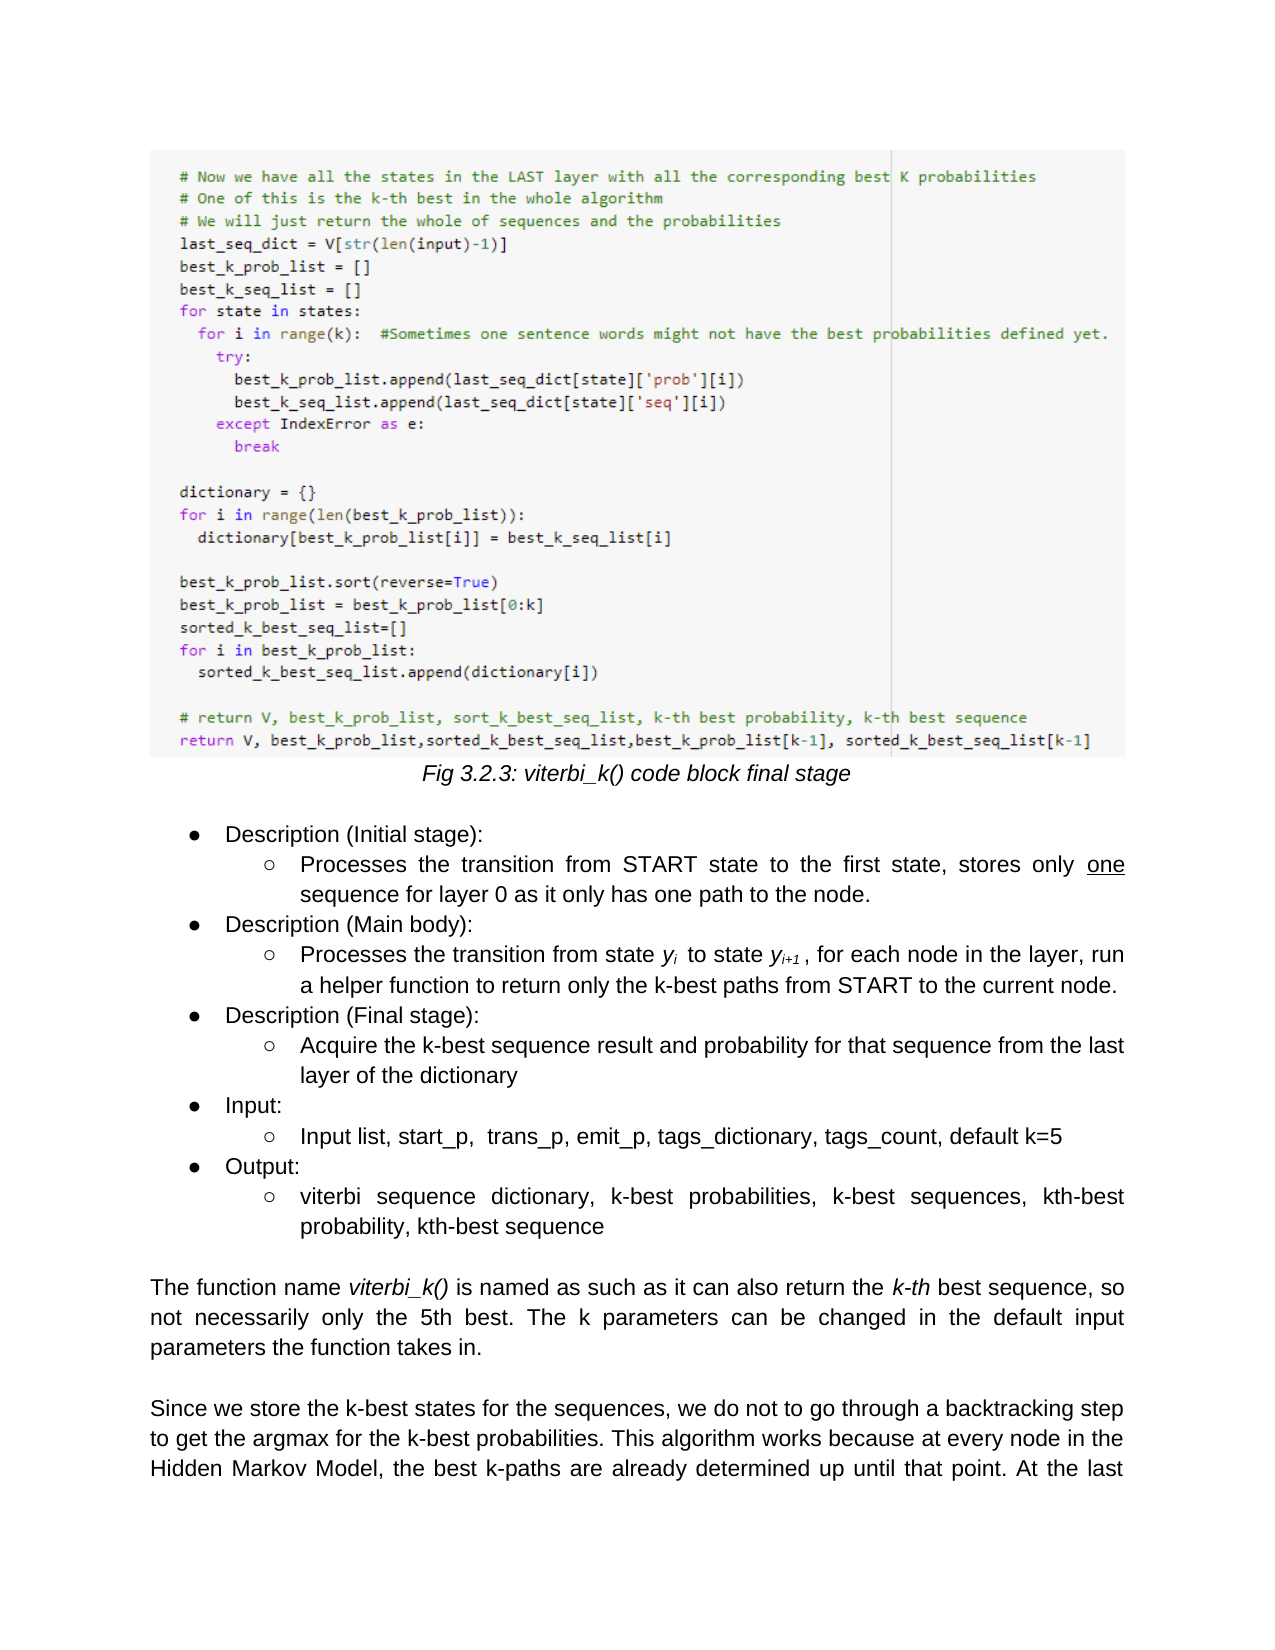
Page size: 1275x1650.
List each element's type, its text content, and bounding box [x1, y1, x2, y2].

list Description (Final stage): [187, 1002, 1125, 1028]
text The function name viterbi_k() is named as such as it can also return the k-th best sequence, so not necessarily only the 5th best. The k parameters can be changed in the default input parameters the function takes in. [150, 1274, 1125, 1360]
list viterbi sequence dictionary, k-best probabilities, k-best sequences, kth-best probability, kth-best sequence [262, 1183, 1125, 1239]
list Description (Main body): [187, 911, 1125, 937]
list Processes the transition from START state to the first state, stores only one sequence for layer 0 as it only has one path to the node. [262, 851, 1125, 907]
list Acquire the k-best sequence result and probability for that sequence from the last layer of the dictionary [262, 1032, 1125, 1088]
list Input: [187, 1092, 1125, 1119]
list Description (Initial stage): [187, 821, 1125, 847]
list Processes the transition from state yi to state yi+1 , for each node in the layer, run a helper function to return only the k-best paths from START to the current node. [262, 941, 1125, 998]
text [150, 1394, 1125, 1481]
list Input list, start_p, trans_p, emit_p, tags_dictionary, tags_count, default k=5 [262, 1123, 1125, 1149]
text Fig 3.2.3: viterbi_k() code block final stage [150, 760, 1125, 786]
picture [150, 150, 1125, 757]
list Output: [187, 1153, 1125, 1179]
